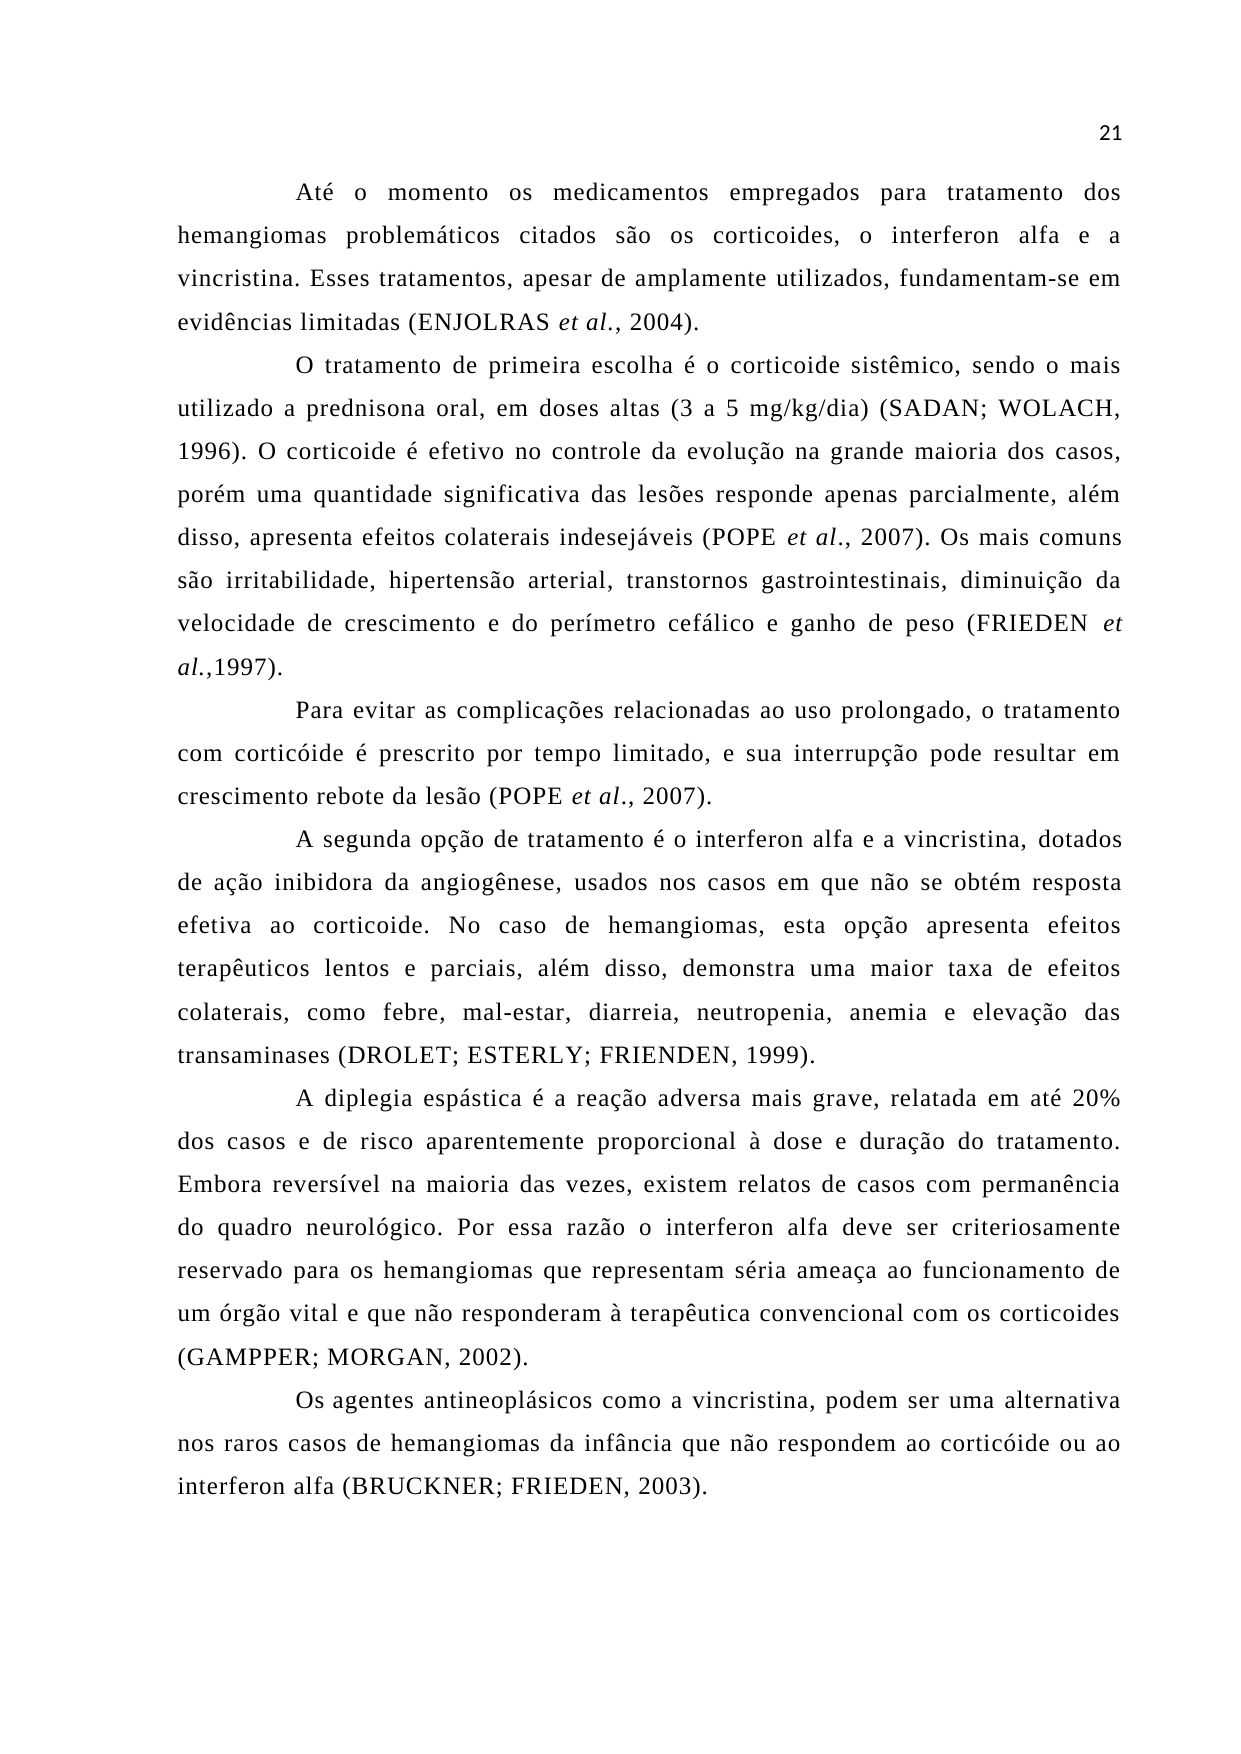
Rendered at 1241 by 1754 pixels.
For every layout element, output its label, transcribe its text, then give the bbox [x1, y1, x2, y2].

text A diplegia espástica é a reação adversa mais grave, relatada em até 20% dos casos e de risco aparentemente proporcional à dose e duração do tratamento. Embora reversível na maioria das vezes, existem relatos de casos com permanência do quadro neurológico. Por essa razão o interferon alfa deve ser criteriosamente reservado para os hemangiomas que representam séria ameaça ao funcionamento de um órgão vital e que não responderam à terapêutica convencional com os corticoides (GAMPPER; MORGAN, 2002). [177, 1083, 1122, 1370]
text Os agentes antineoplásicos como a vincristina, podem ser uma alternativa nos raros casos de hemangiomas da infância que não respondem ao corticóide ou ao interferon alfa (BRUCKNER; FRIEDEN, 2003). [177, 1457, 1122, 1500]
text Até o momento os medicamentos empregados para tratamento dos hemangiomas problemáticos citados são os corticoides, o interferon alfa e a vincristina. Esses tratamentos, apesar de amplamente utilizados, fundamentam-se em evidências limitadas (ENJOLRAS et al., 2004). [177, 177, 1122, 335]
text Os agentes antineoplásicos como a vincristina, podem ser uma alternativa nos raros casos de hemangiomas da infância que não respondem ao corticóide ou ao interferon alfa (BRUCKNER; FRIEDEN, 2003). [177, 1385, 1122, 1428]
text O tratamento de primeira escolha é o corticoide sistêmico, sendo o mais utilizado a prednisona oral, em doses altas (3 a 5 mg/kg/dia) (SADAN; WOLACH, 1996). O corticoide é efetivo no controle da evolução na grande maioria dos casos, porém uma quantidade significativa das lesões responde apenas parcialmente, além disso, apresenta efeitos colaterais indesejáveis (POPE et al., 2007). Os mais comuns são irritabilidade, hipertensão arterial, transtornos gastrointestinais, diminuição da velocidade de crescimento e do perímetro cefálico e ganho de peso (FRIEDEN et al.,1997). [177, 350, 1122, 680]
text A segunda opção de tratamento é o interferon alfa e a vincristina, dotados de ação inibidora da angiogênese, usados nos casos em que não se obtém resposta efetiva ao corticoide. No caso de hemangiomas, esta opção apresenta efeitos terapêuticos lentos e parciais, além disso, demonstra uma maior taxa de efeitos colaterais, como febre, mal-estar, diarreia, neutropenia, anemia e elevação das transaminases (DROLET; ESTERLY; FRIENDEN, 1999). [177, 824, 1122, 1068]
text Para evitar as complicações relacionadas ao uso prolongado, o tratamento com corticóide é prescrito por tempo limitado, e sua interrupção pode resultar em crescimento rebote da lesão (POPE et al., 2007). [177, 695, 1122, 810]
